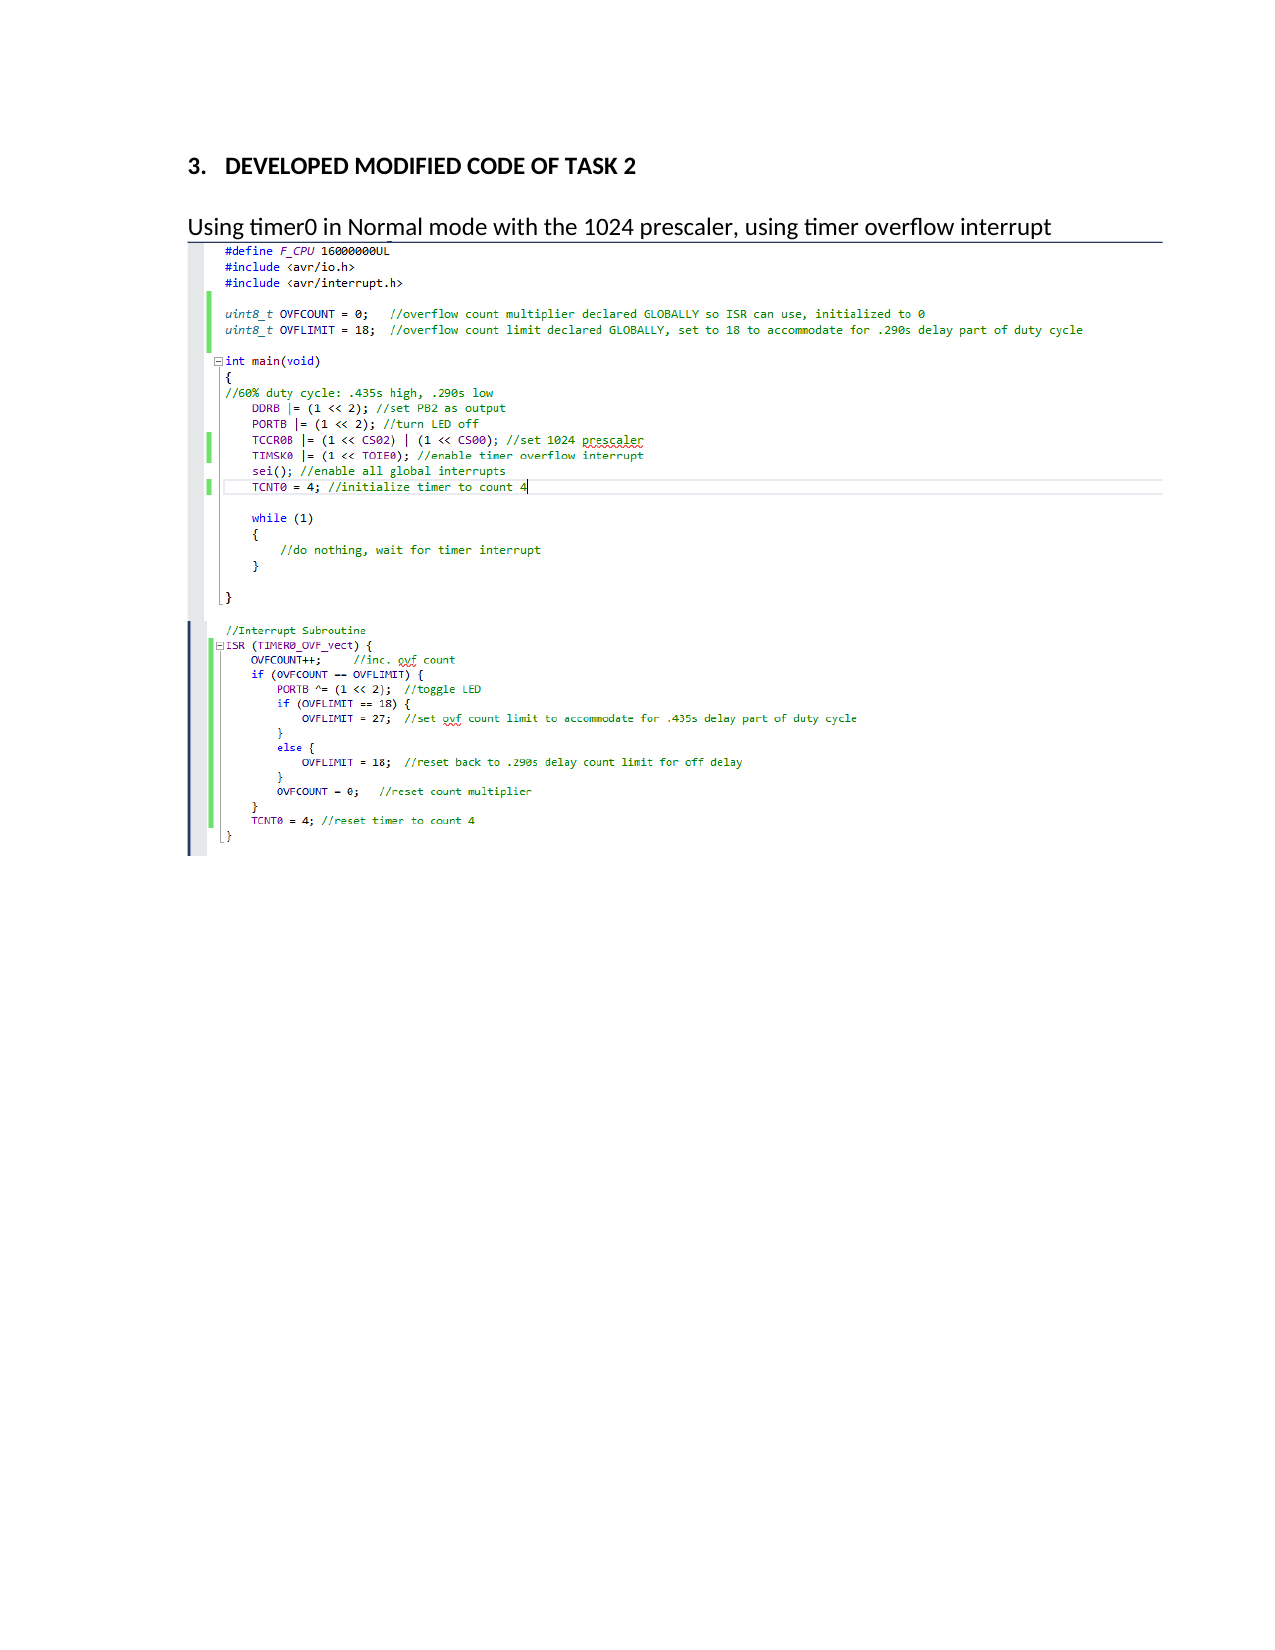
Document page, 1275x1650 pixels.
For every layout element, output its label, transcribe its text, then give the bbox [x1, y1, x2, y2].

text Using timer0 in Normal mode with the 1024 prescaler, using timer overflow interrupt [187, 211, 1125, 241]
picture [187, 241, 1163, 856]
list DEVELOPED MODIFIED CODE OF TASK 2 [187, 150, 1125, 181]
